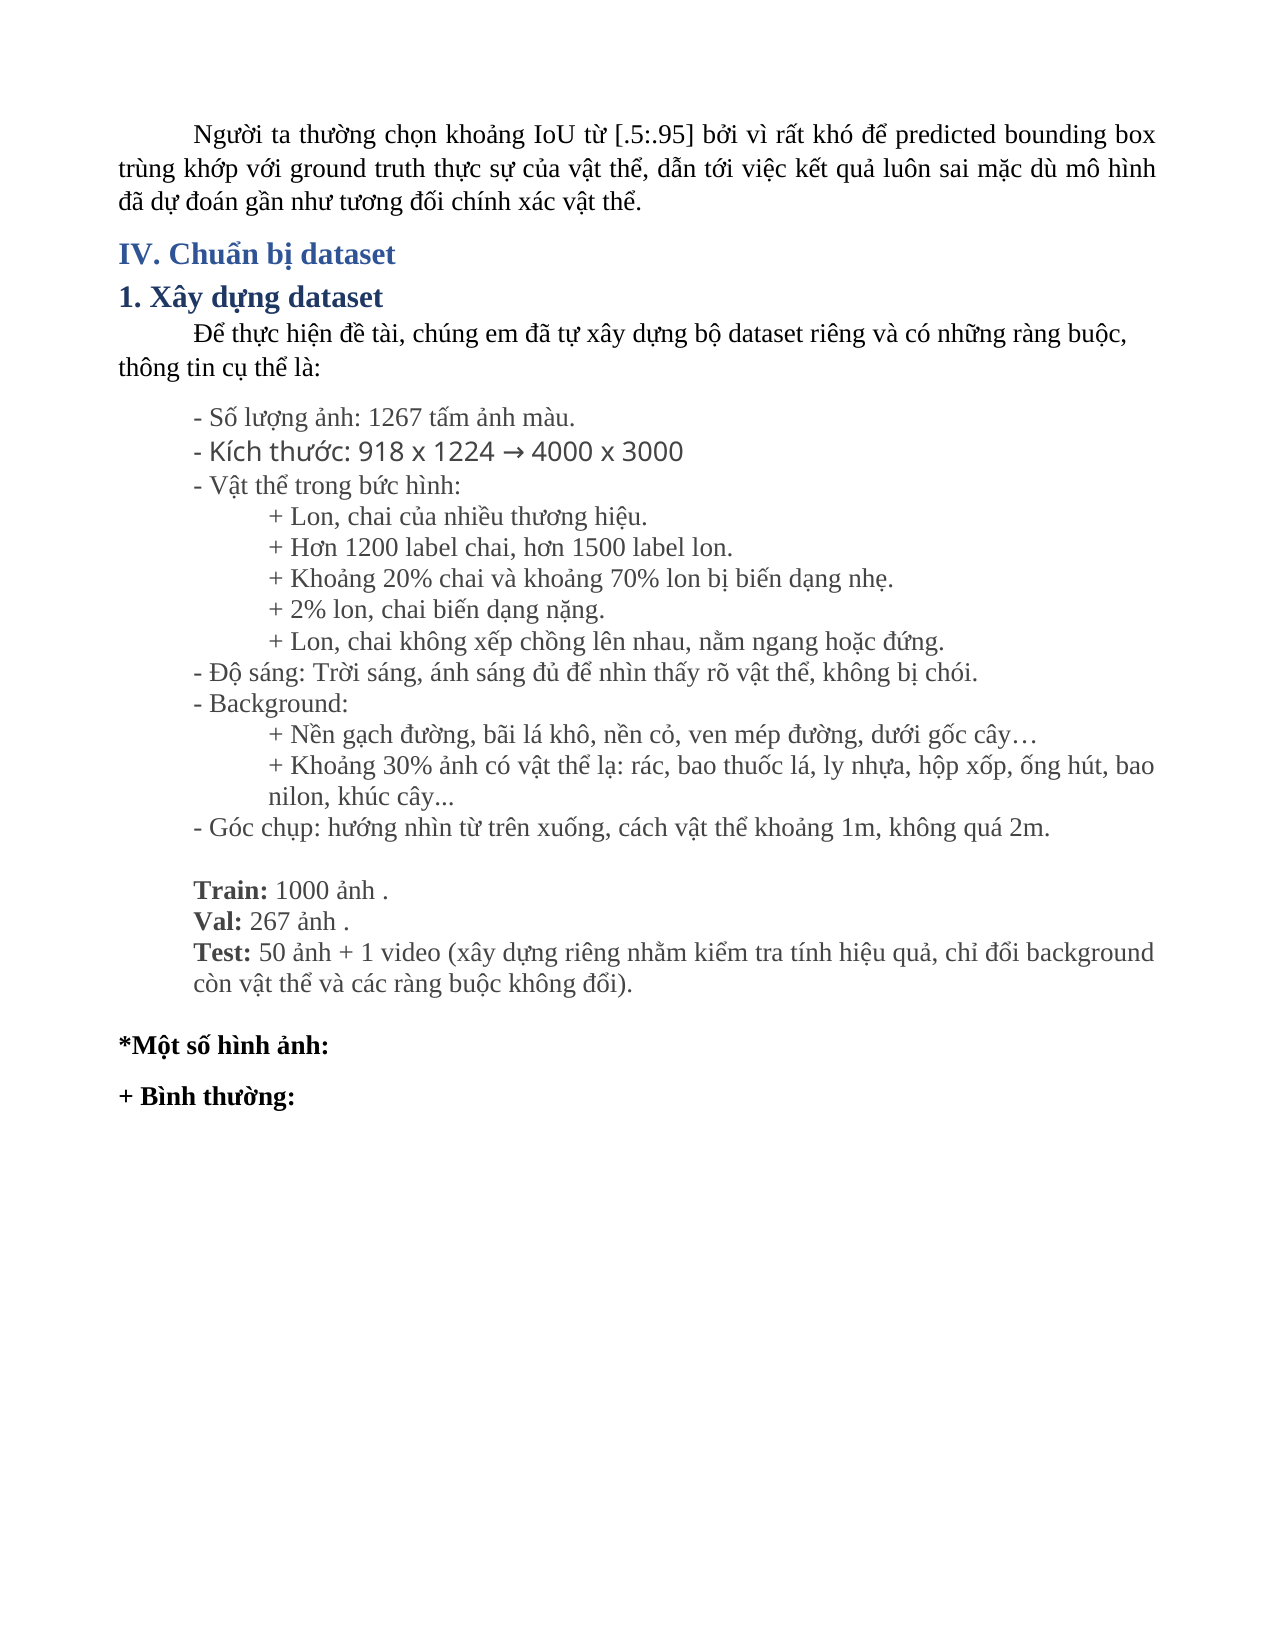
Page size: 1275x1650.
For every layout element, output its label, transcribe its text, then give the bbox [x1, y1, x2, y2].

subtitle IV. Chuẩn bị dataset [118, 235, 1157, 271]
text Train: 1000 ảnh . [118, 874, 1157, 905]
text Người ta thường chọn khoảng IoU từ [.5:.95] bởi vì rất khó để predicted bounding box trùng khớp với ground truth thực sự của vật thể, dẫn tới việc kết quả luôn sai mặc dù mô hình đã dự đoán gần như tương đối chính xác vật thể. [118, 118, 1157, 216]
text - Độ sáng: Trời sáng, ánh sáng đủ để nhìn thấy rõ vật thể, không bị chói. [118, 656, 1157, 687]
text - Góc chụp: hướng nhìn từ trên xuống, cách vật thể khoảng 1m, không quá 2m. [118, 811, 1157, 843]
text + Khoảng 20% chai và khoảng 70% lon bị biến dạng nhẹ. [193, 562, 1157, 593]
text + Khoảng 30% ảnh có vật thể lạ: rác, bao thuốc lá, ly nhựa, hộp xốp, ống hút, bao nilon, khúc cây... [268, 749, 1157, 811]
text + Nền gạch đường, bãi lá khô, nền cỏ, ven mép đường, dưới gốc cây… [193, 718, 1157, 749]
text *Một số hình ảnh: [118, 1029, 1157, 1061]
text + Lon, chai không xếp chồng lên nhau, nằm ngang hoặc đứng. [193, 624, 1157, 656]
text Val: 267 ảnh . [118, 905, 1157, 936]
text - Background: [118, 687, 1157, 718]
text Test: 50 ảnh + 1 video (xây dựng riêng nhằm kiểm tra tính hiệu quả, chỉ đổi background còn vật thể và các ràng buộc không đổi). [193, 936, 1157, 998]
text + Bình thường: [118, 1080, 1157, 1111]
text + Lon, chai của nhiều thương hiệu. [193, 500, 1157, 531]
text + 2% lon, chai biến dạng nặng. [193, 593, 1157, 624]
text + Hơn 1200 label chai, hơn 1500 label lon. [193, 531, 1157, 562]
text - Vật thể trong bức hình: [118, 469, 1157, 500]
text - Số lượng ảnh: 1267 tấm ảnh màu. [118, 401, 1157, 432]
subtitle 1. Xây dựng dataset [118, 278, 1157, 314]
text Để thực hiện đề tài, chúng em đã tự xây dựng bộ dataset riêng và có những ràng buộc, thông tin cụ thể là: [118, 317, 1157, 382]
